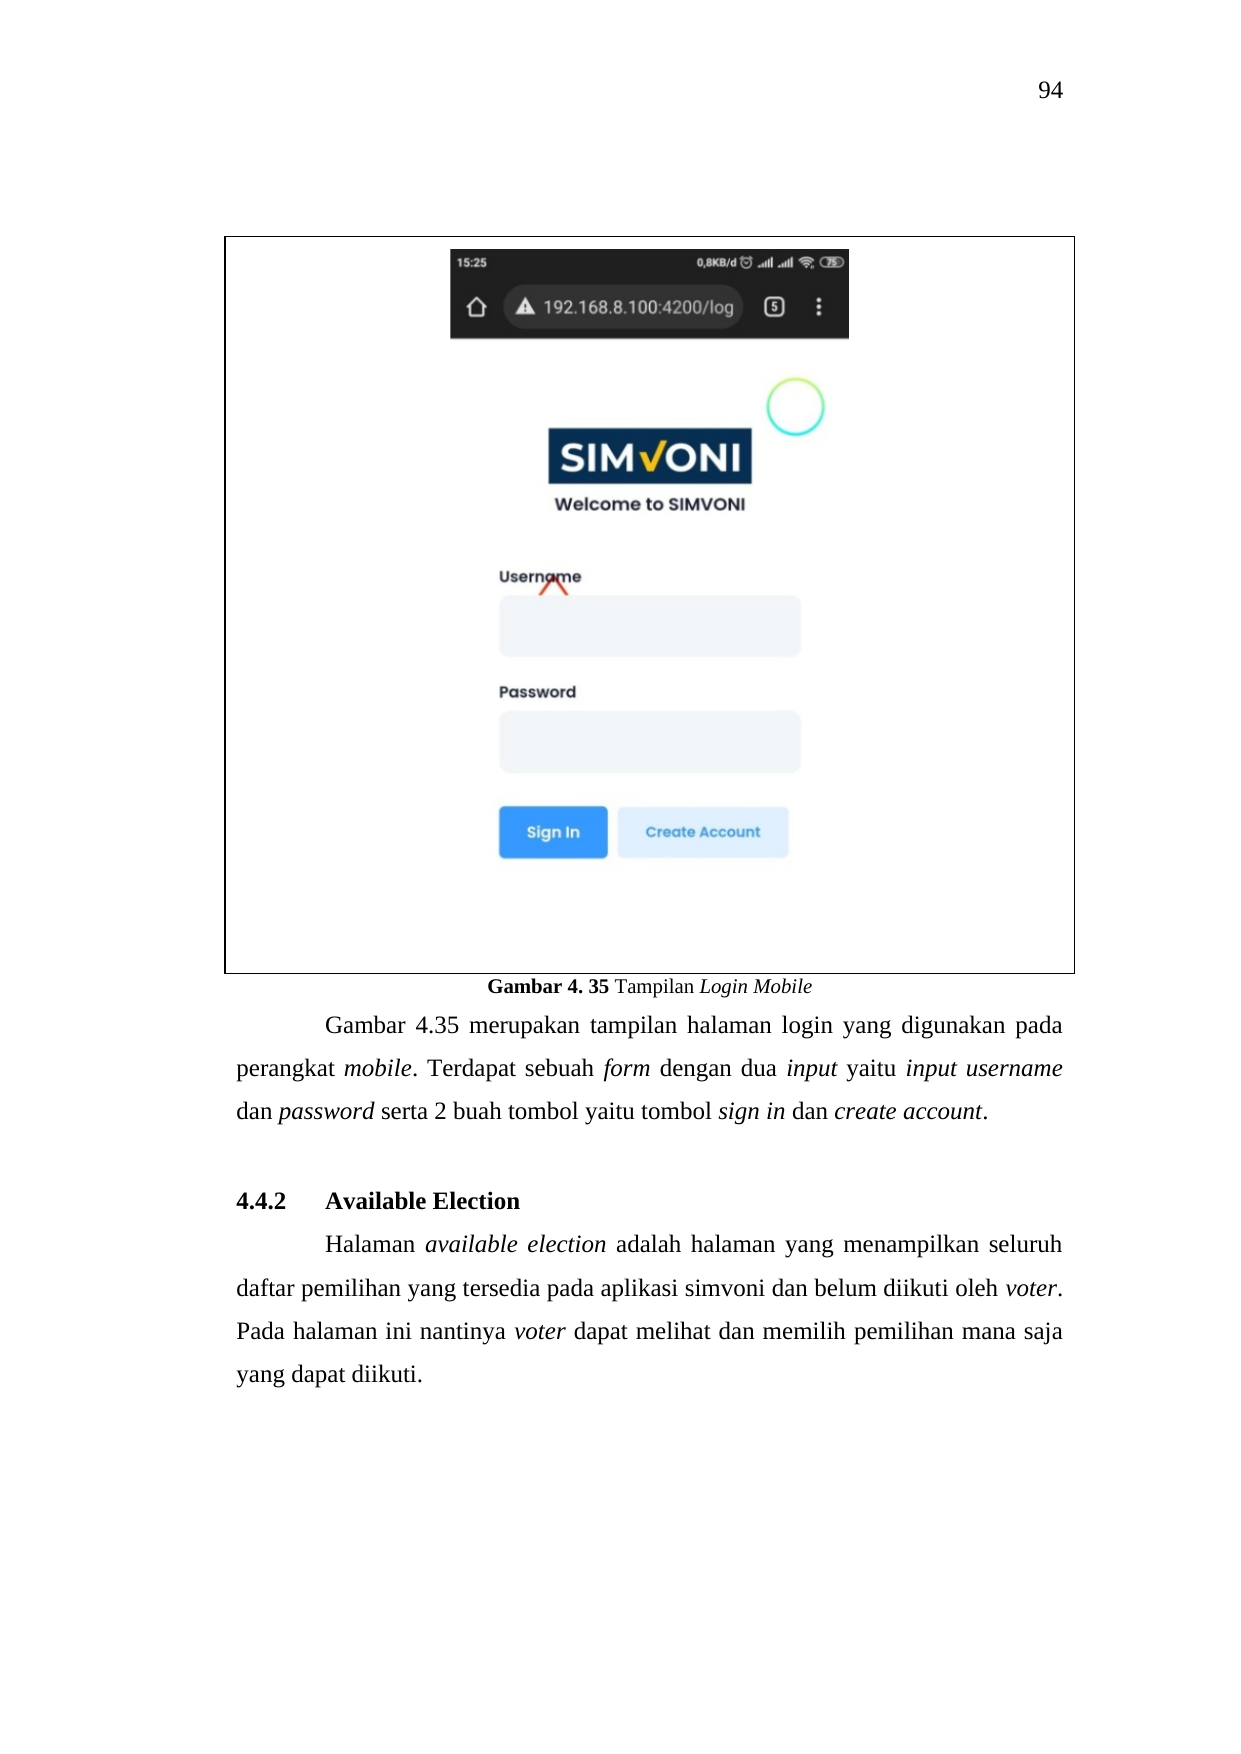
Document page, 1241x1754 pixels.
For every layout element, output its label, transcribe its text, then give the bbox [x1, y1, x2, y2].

picture [450, 249, 849, 959]
subtitle Available Election [236, 1186, 1063, 1215]
text Gambar 4.35 merupakan tampilan halaman login yang digunakan pada perangkat mobile. Terdapat sebuah form dengan dua input yaitu input username dan password serta 2 buah tombol yaitu tombol sign in dan create account. [236, 1010, 1063, 1125]
table_header [226, 237, 1074, 973]
text Halaman available election adalah halaman yang menampilkan seluruh daftar pemilihan yang tersedia pada aplikasi simvoni dan belum diikuti oleh voter. Pada halaman ini nantinya voter dapat melihat dan memilih pemilihan mana saja yang dapat diikuti. [236, 1229, 1063, 1388]
text Gambar 4. 35 Tampilan Login Mobile [236, 974, 1063, 998]
